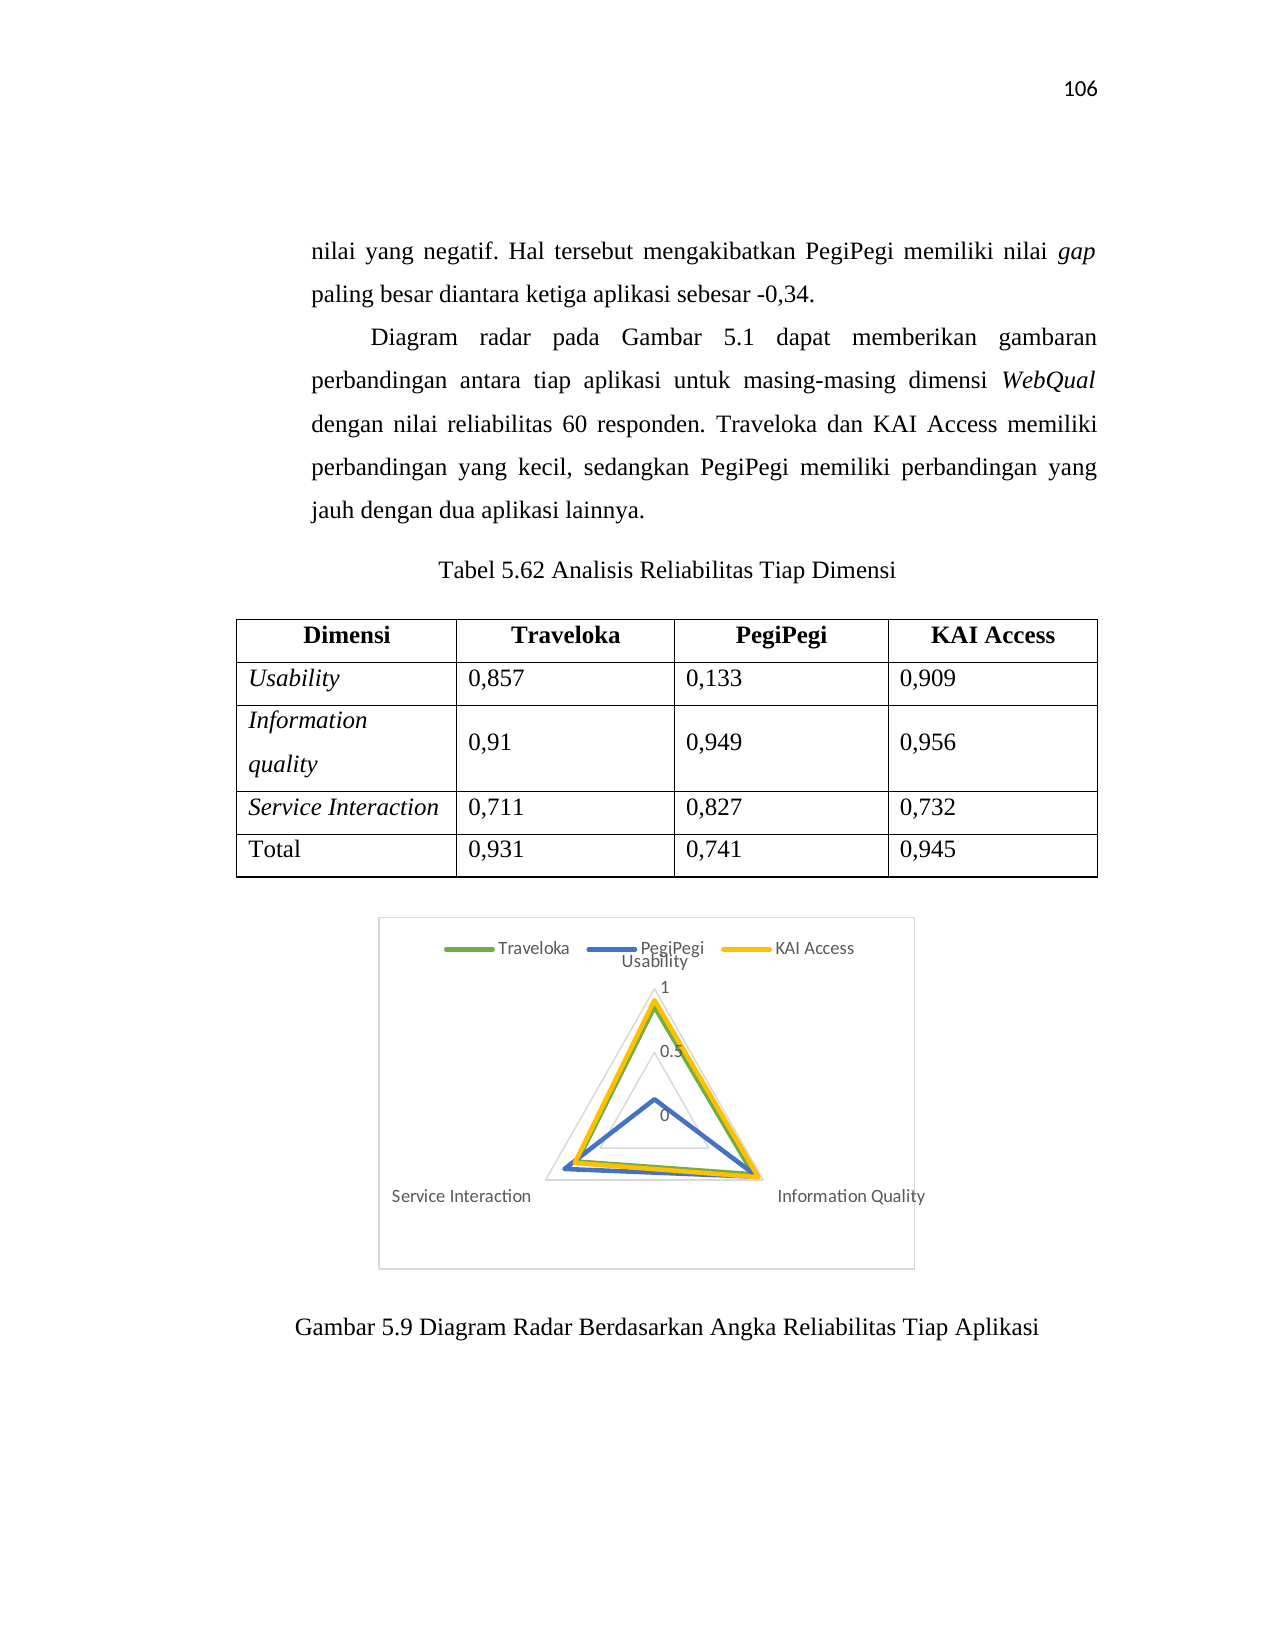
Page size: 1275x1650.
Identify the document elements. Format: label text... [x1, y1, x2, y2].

table_cell 0,945 [889, 835, 1097, 876]
table_cell 0,133 [675, 663, 888, 704]
text Diagram radar pada Gambar 5.1 dapat memberikan gambaran perbandingan antara tiap aplikasi untuk masing-masing dimensi WebQual dengan nilai reliabilitas 60 responden. Traveloka dan KAI Access memiliki perbandingan yang kecil, sedangkan PegiPegi memiliki perbandingan yang jauh dengan dua aplikasi lainnya. [311, 322, 1098, 524]
table_cell 0,857 [457, 663, 674, 704]
table_cell 0,956 [889, 706, 1097, 791]
table_cell 0,949 [675, 706, 888, 791]
table_cell 0,732 [889, 792, 1097, 833]
table_cell Service Interaction [237, 792, 456, 833]
table_cell Total [237, 835, 456, 876]
table_header KAI Access [889, 620, 1097, 662]
table_header Dimensi [237, 620, 456, 662]
table_header PegiPegi [675, 620, 888, 662]
table_cell 0,931 [457, 835, 674, 876]
table_cell 0,827 [675, 792, 888, 833]
table_cell 0,909 [889, 663, 1097, 704]
table_cell Information quality [237, 706, 456, 791]
table_header Traveloka [457, 620, 674, 662]
table_cell 0,741 [675, 835, 888, 876]
table_cell 0,711 [457, 792, 674, 833]
table_cell Usability [237, 663, 456, 704]
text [311, 236, 1098, 308]
table_cell 0,91 [457, 706, 674, 791]
